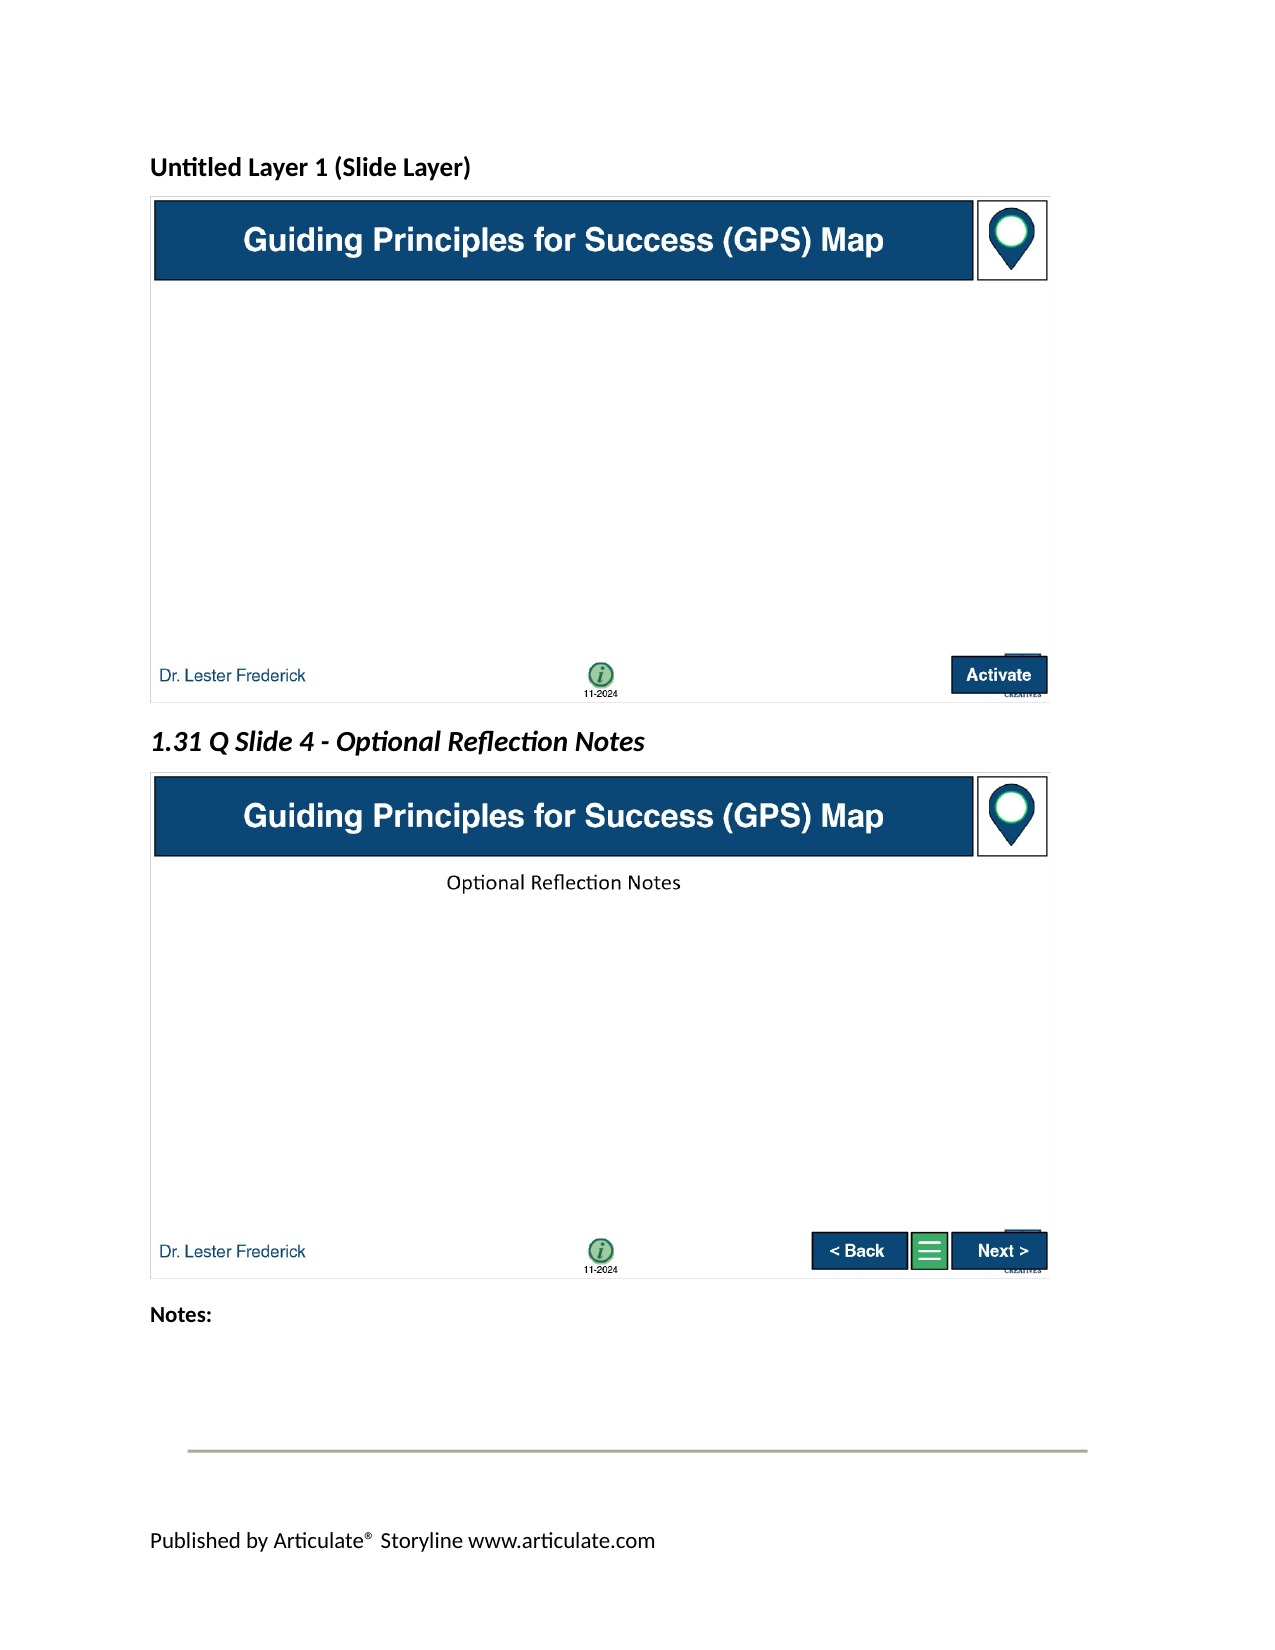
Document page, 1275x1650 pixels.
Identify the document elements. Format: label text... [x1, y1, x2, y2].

text Notes: [150, 1300, 1125, 1328]
subtitle Untitled Layer 1 (Slide Layer) [150, 150, 1125, 183]
subtitle 1.31 Q Slide 4 - Optional Reflection Notes [150, 723, 1125, 759]
